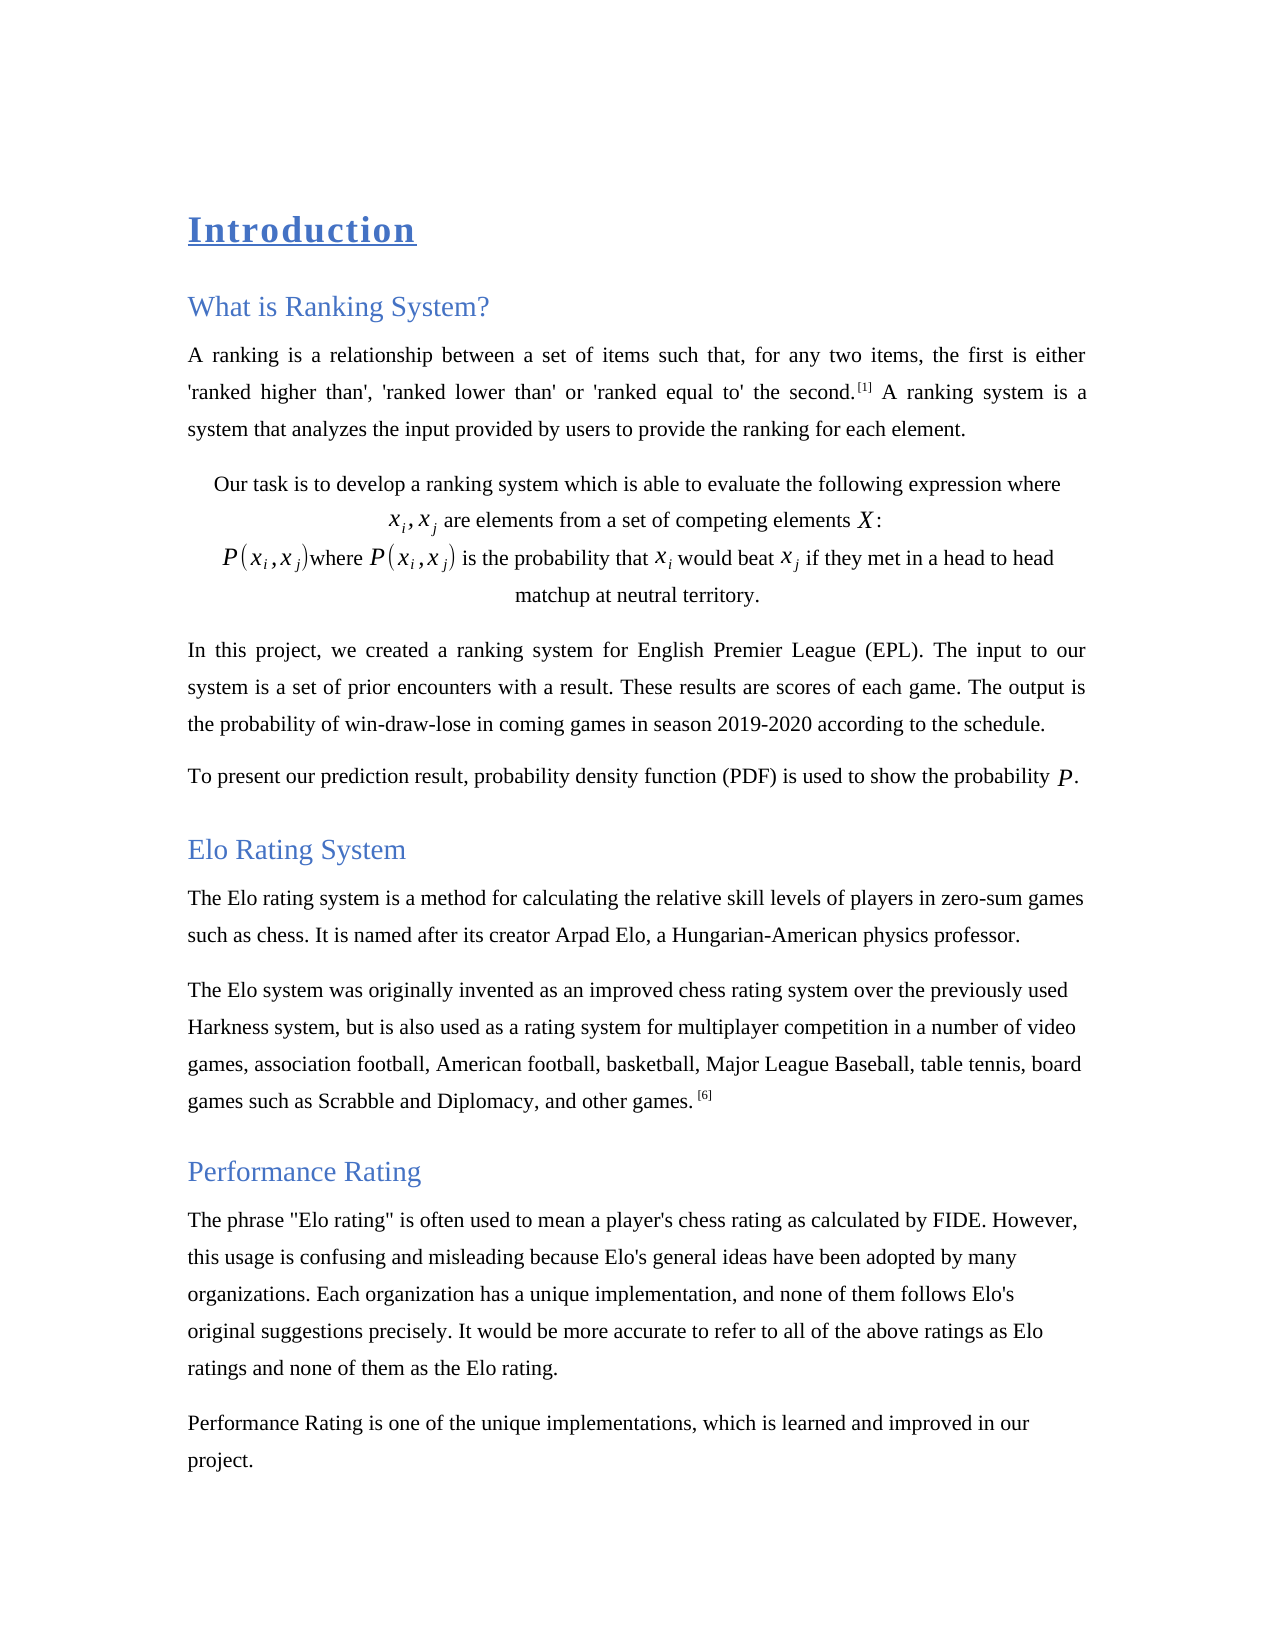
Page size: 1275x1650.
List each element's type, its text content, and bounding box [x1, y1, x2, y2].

subtitle Introduction [187, 196, 1087, 261]
text The phrase "Elo rating" is often used to mean a player's chess rating as calculated by FIDE. However, this usage is confusing and misleading because Elo's general ideas have been adopted by many organizations. Each organization has a unique implementation, and none of them follows Elo's original suggestions precisely. It would be more accurate to refer to all of the above ratings as Elo ratings and none of them as the Elo rating. [187, 1204, 1087, 1384]
subtitle What is Ranking System? [187, 274, 1087, 339]
text The Elo system was originally invented as an improved chess rating system over the previously used Harkness system, but is also used as a rating system for multiplayer competition in a number of video games, association football, American football, basketball, Major League Baseball, table tennis, board games such as Scrabble and Diplomacy, and other games. [6] [187, 973, 1087, 1116]
subtitle Performance Rating [187, 1139, 1087, 1204]
subtitle Elo Rating System [187, 816, 1087, 881]
text A ranking is a relationship between a set of items such that, for any two items, the first is either 'ranked higher than', 'ranked lower than' or 'ranked equal to' the second.[1] A ranking system is a system that analyzes the input provided by users to provide the ranking for each element. [187, 339, 1087, 445]
text In this project, we created a ranking system for English Premier League (EPL). The input to our system is a set of prior encounters with a result. These results are scores of each game. The output is the probability of win-draw-lose in coming games in season 2019-2020 according to the schedule. [187, 633, 1087, 739]
text Performance Rating is one of the unique implementations, which is learned and improved in our project. [187, 1406, 1087, 1476]
text To present our prediction result, probability density function (PDF) is used to show the probability . [187, 762, 1087, 794]
text The Elo rating system is a method for calculating the relative skill levels of players in zero-sum games such as chess. It is named after its creator Arpad Elo, a Hungarian-American physics professor. [187, 881, 1087, 951]
text Our task is to develop a ranking system which is able to evaluate the following expression where are elements from a set of competing elements : where is the probability that would beat if they met in a head to head matchup at neutral territory. [187, 467, 1087, 611]
